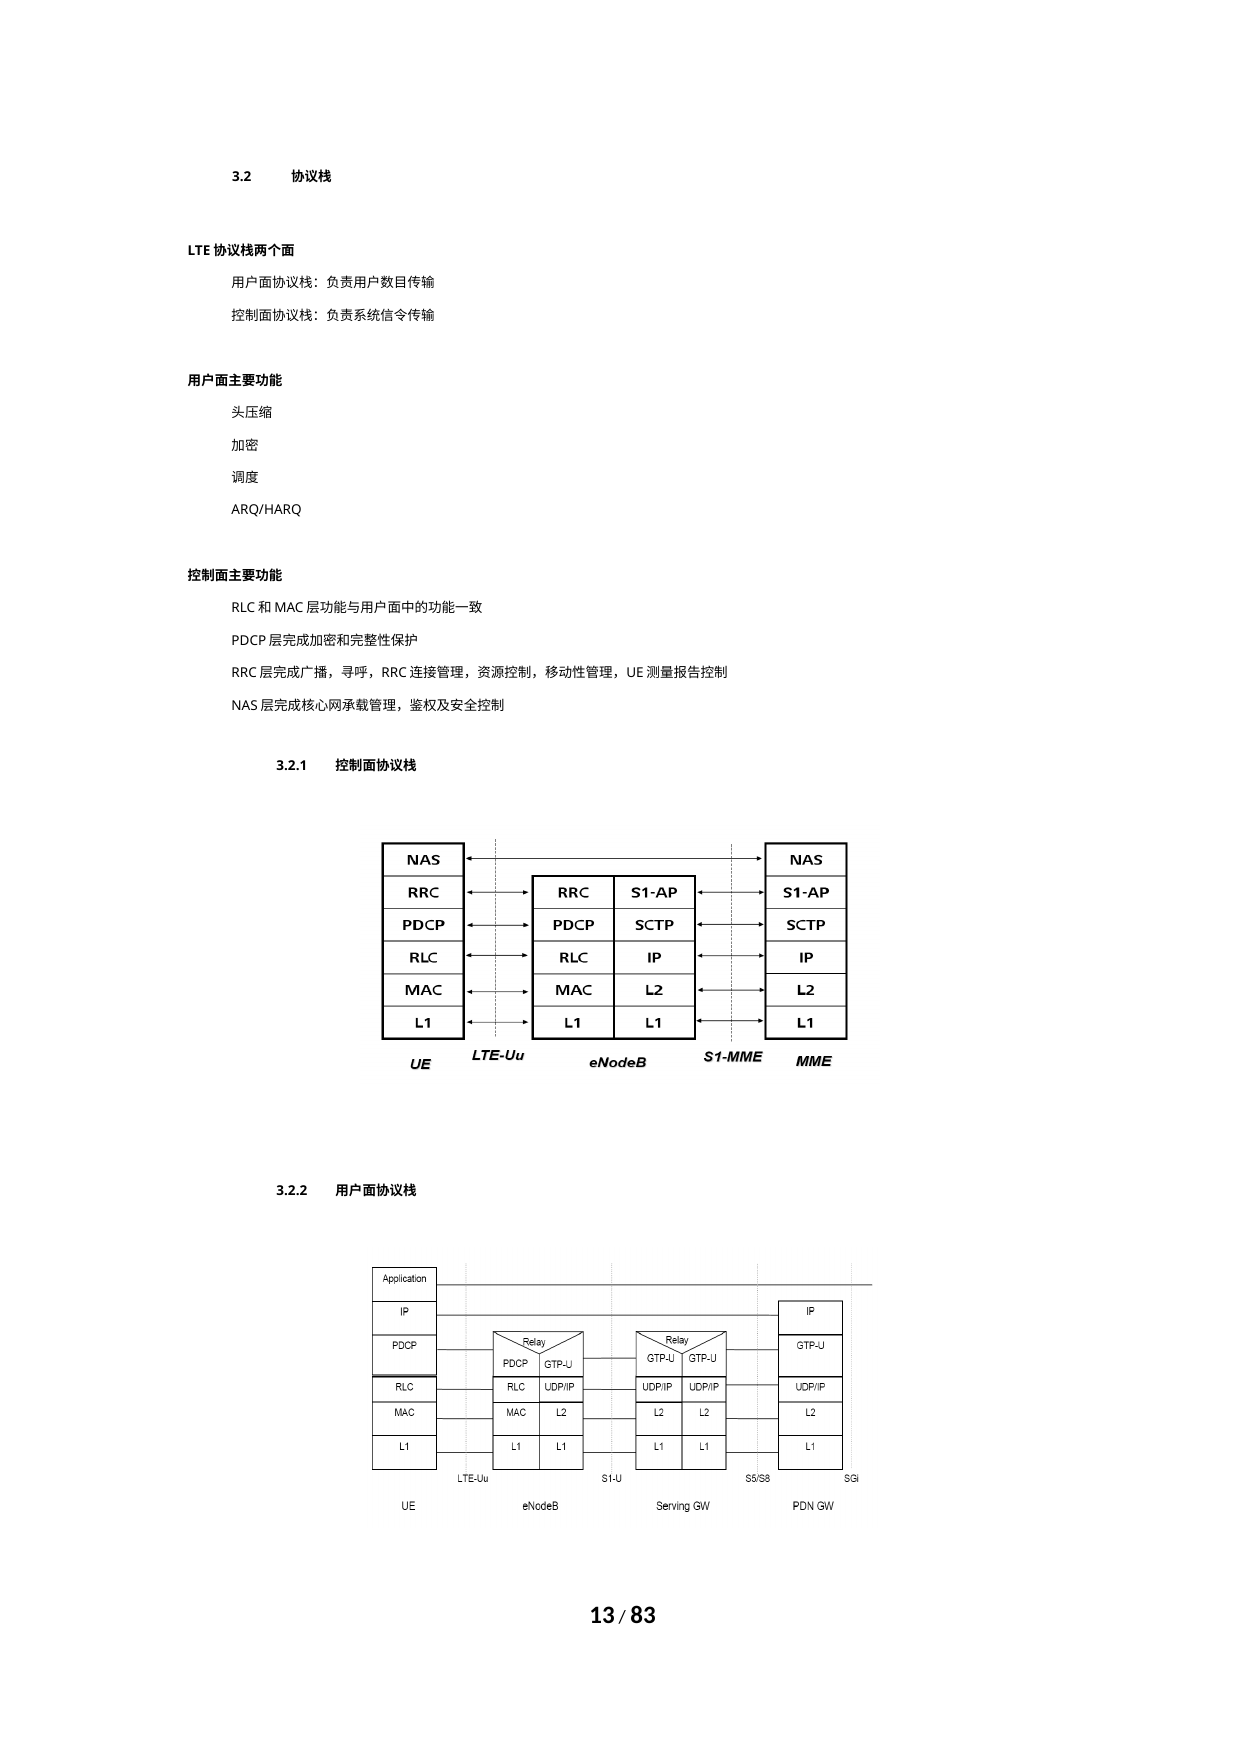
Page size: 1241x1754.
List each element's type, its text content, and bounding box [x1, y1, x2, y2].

text 加密 [187, 428, 1053, 461]
text NAS层完成核心网承载管理，鉴权及安全控制 [187, 688, 1053, 721]
text 用户面主要功能 [187, 363, 1053, 396]
text ARQ/HARQ [187, 493, 1053, 526]
text 头压缩 [187, 396, 1053, 428]
subtitle 控制面协议栈 [276, 748, 1053, 780]
text 控制面主要功能 [187, 558, 1053, 591]
text PDCP层完成加密和完整性保护 [187, 623, 1053, 656]
text RRC层完成广播，寻呼，RRC连接管理，资源控制，移动性管理，UE测量报告控制 [187, 656, 1053, 688]
subtitle 用户面协议栈 [276, 1174, 1053, 1206]
text LTE协议栈两个面 [187, 233, 1053, 266]
picture [360, 821, 880, 1084]
text 用户面协议栈：负责用户数目传输 [187, 266, 1053, 298]
subtitle 协议栈 [232, 159, 1053, 192]
text 控制面协议栈：负责系统信令传输 [187, 298, 1053, 331]
text 调度 [187, 461, 1053, 493]
text RLC和MAC层功能与用户面中的功能一致 [187, 591, 1053, 623]
picture [362, 1247, 878, 1528]
